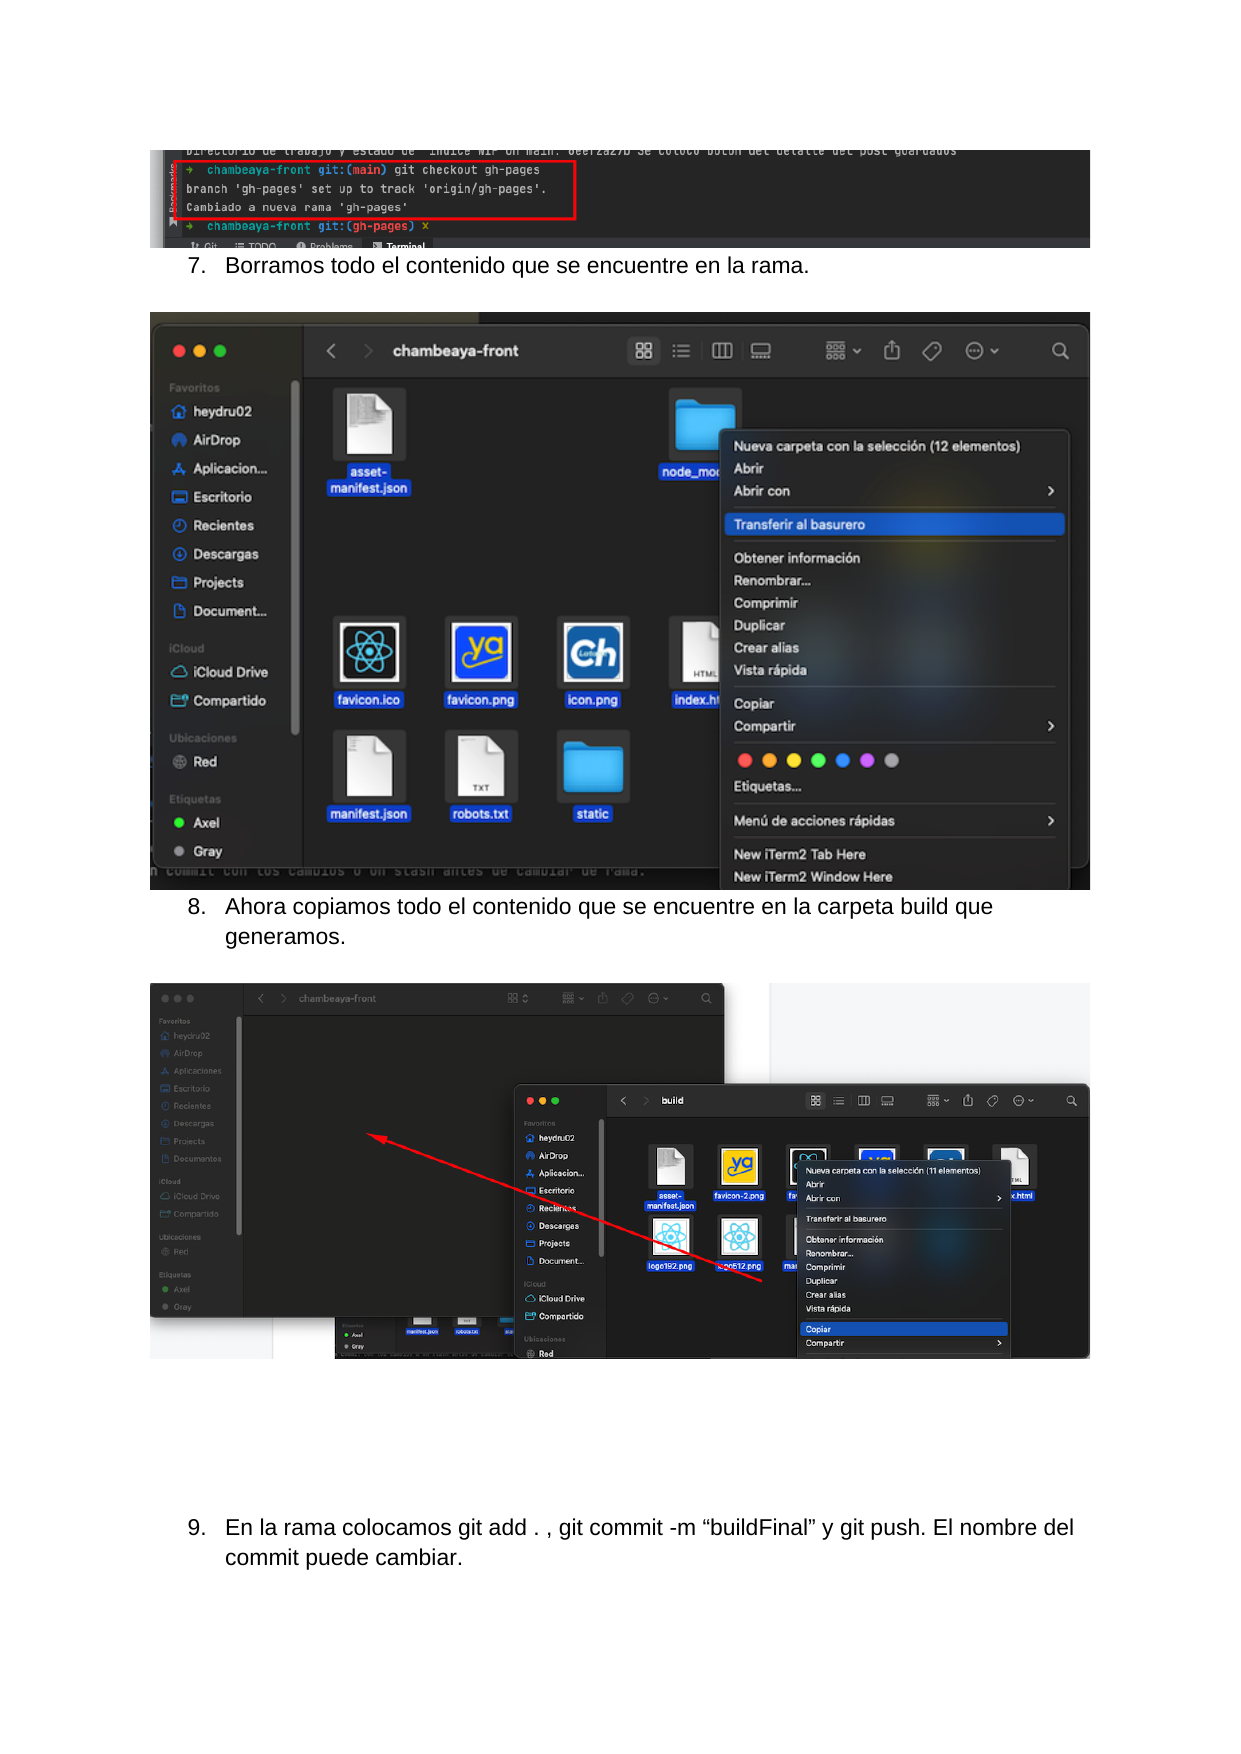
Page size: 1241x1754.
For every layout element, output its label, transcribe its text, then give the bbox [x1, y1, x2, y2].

picture [150, 983, 1091, 1359]
list Ahora copiamos todo el contenido que se encuentre en la carpeta build que generamos. [187, 893, 1090, 950]
list En la rama colocamos git add . , git commit -m “buildFinal” y git push. El nombre del commit puede cambiar. [187, 1514, 1090, 1570]
picture [150, 312, 1091, 890]
list Borramos todo el contenido que se encuentre en la rama. [187, 252, 1090, 278]
picture [150, 150, 1091, 248]
